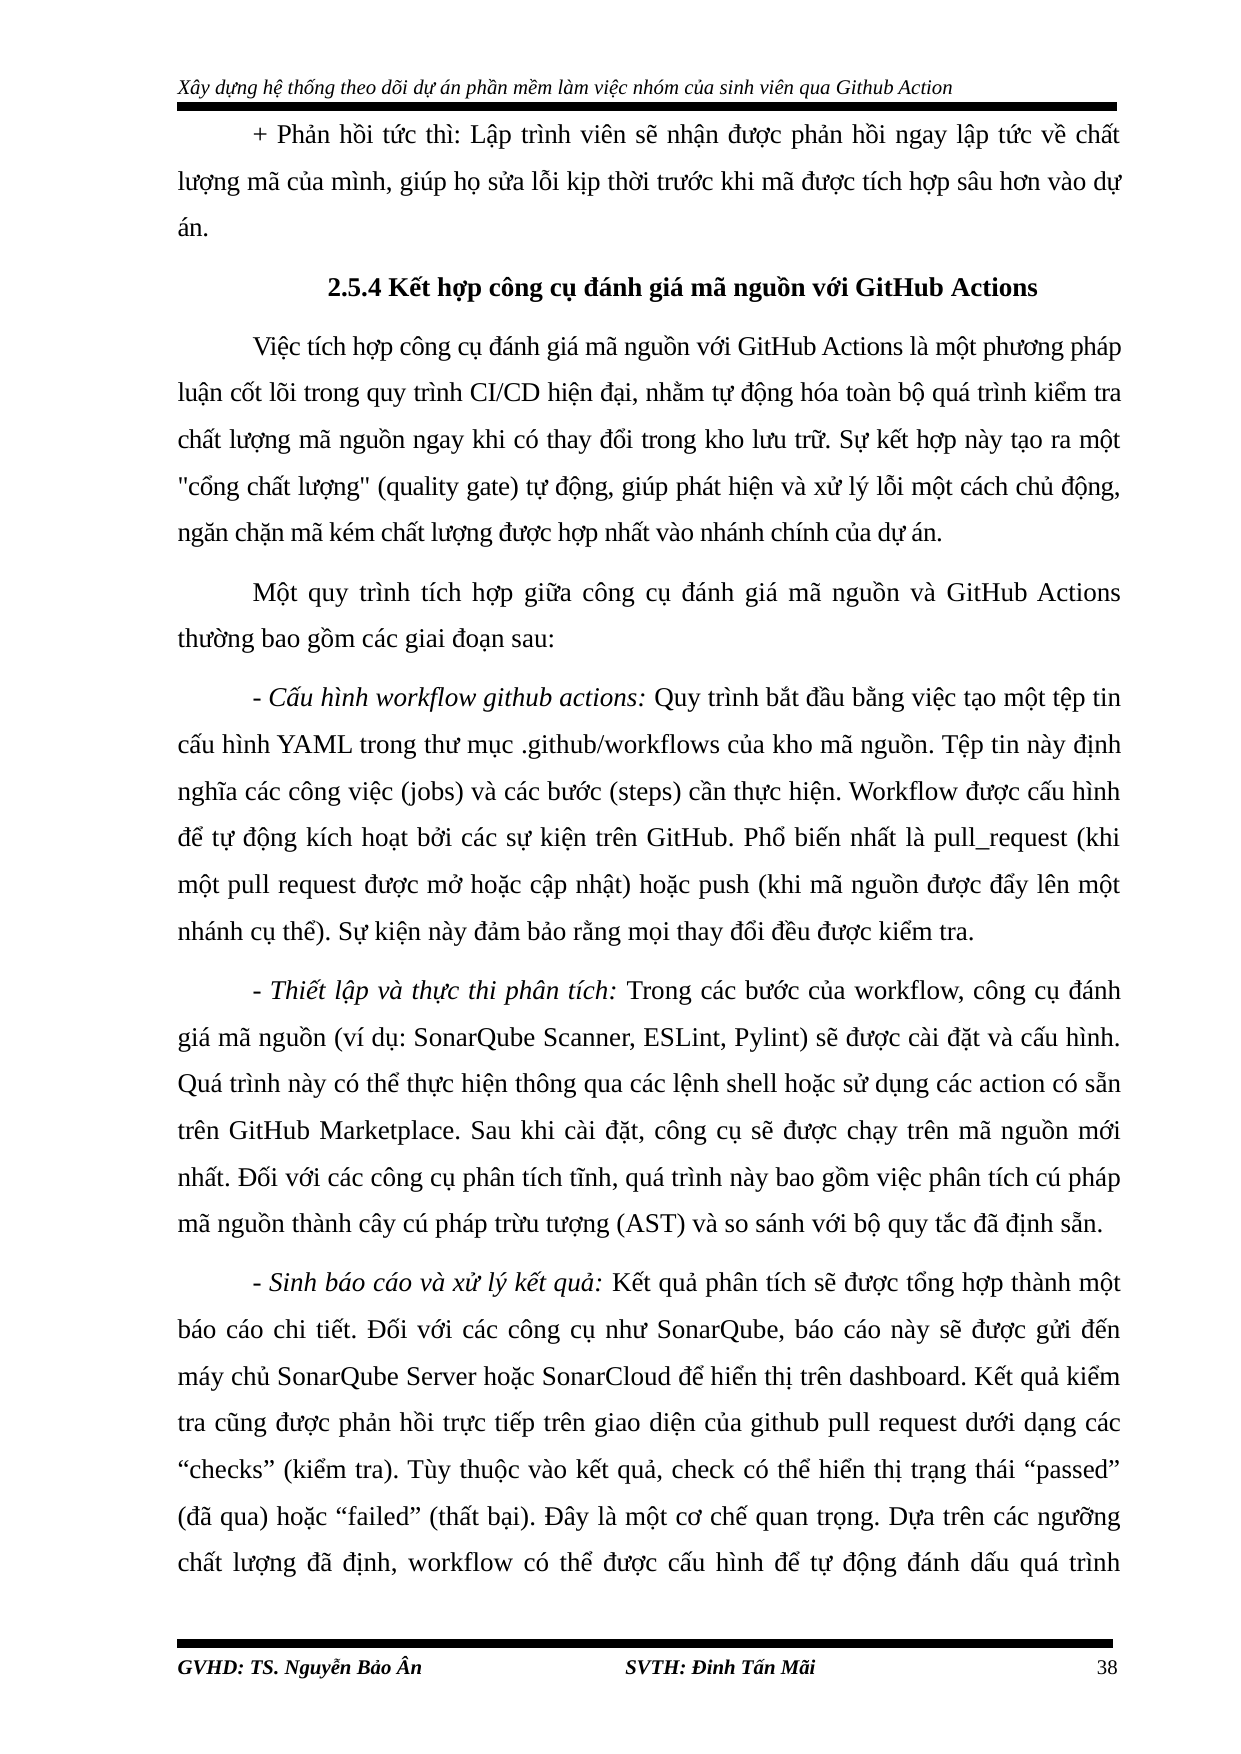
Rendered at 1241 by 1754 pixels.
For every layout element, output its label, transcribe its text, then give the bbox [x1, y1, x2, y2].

text + Phản hồi tức thì: Lập trình viên sẽ nhận được phản hồi ngay lập tức về chất lượng mã của mình, giúp họ sửa lỗi kịp thời trước khi mã được tích hợp sâu hơn vào dự án. [177, 118, 1122, 243]
text - Thiết lập và thực thi phân tích: Trong các bước của workflow, công cụ đánh giá mã nguồn (ví dụ: SonarQube Scanner, ESLint, Pylint) sẽ được cài đặt và cấu hình. Quá trình này có thể thực hiện thông qua các lệnh shell hoặc sử dụng các action có sẵn trên GitHub Marketplace. Sau khi cài đặt, công cụ sẽ được chạy trên mã nguồn mới nhất. Đối với các công cụ phân tích tĩnh, quá trình này bao gồm việc phân tích cú pháp mã nguồn thành cây cú pháp trừu tượng (AST) và so sánh với bộ quy tắc đã định sẵn. [177, 974, 1122, 1238]
subtitle Kết hợp công cụ đánh giá mã nguồn với GitHub Actions [252, 271, 1122, 302]
text Một quy trình tích hợp giữa công cụ đánh giá mã nguồn và GitHub Actions thường bao gồm các giai đoạn sau: [177, 576, 1122, 653]
text - Cấu hình workflow github actions: Quy trình bắt đầu bằng việc tạo một tệp tin cấu hình YAML trong thư mục .github/workflows của kho mã nguồn. Tệp tin này định nghĩa các công việc (jobs) và các bước (steps) cần thực hiện. Workflow được cấu hình để tự động kích hoạt bởi các sự kiện trên GitHub. Phổ biến nhất là pull_request (khi một pull request được mở hoặc cập nhật) hoặc push (khi mã nguồn được đẩy lên một nhánh cụ thể). Sự kiện này đảm bảo rằng mọi thay đổi đều được kiểm tra. [177, 681, 1122, 946]
text Việc tích hợp công cụ đánh giá mã nguồn với GitHub Actions là một phương pháp luận cốt lõi trong quy trình CI/CD hiện đại, nhằm tự động hóa toàn bộ quá trình kiểm tra chất lượng mã nguồn ngay khi có thay đổi trong kho lưu trữ. Sự kết hợp này tạo ra một "cổng chất lượng" (quality gate) tự động, giúp phát hiện và xử lý lỗi một cách chủ động, ngăn chặn mã kém chất lượng được hợp nhất vào nhánh chính của dự án. [177, 330, 1122, 548]
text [177, 1266, 1122, 1578]
